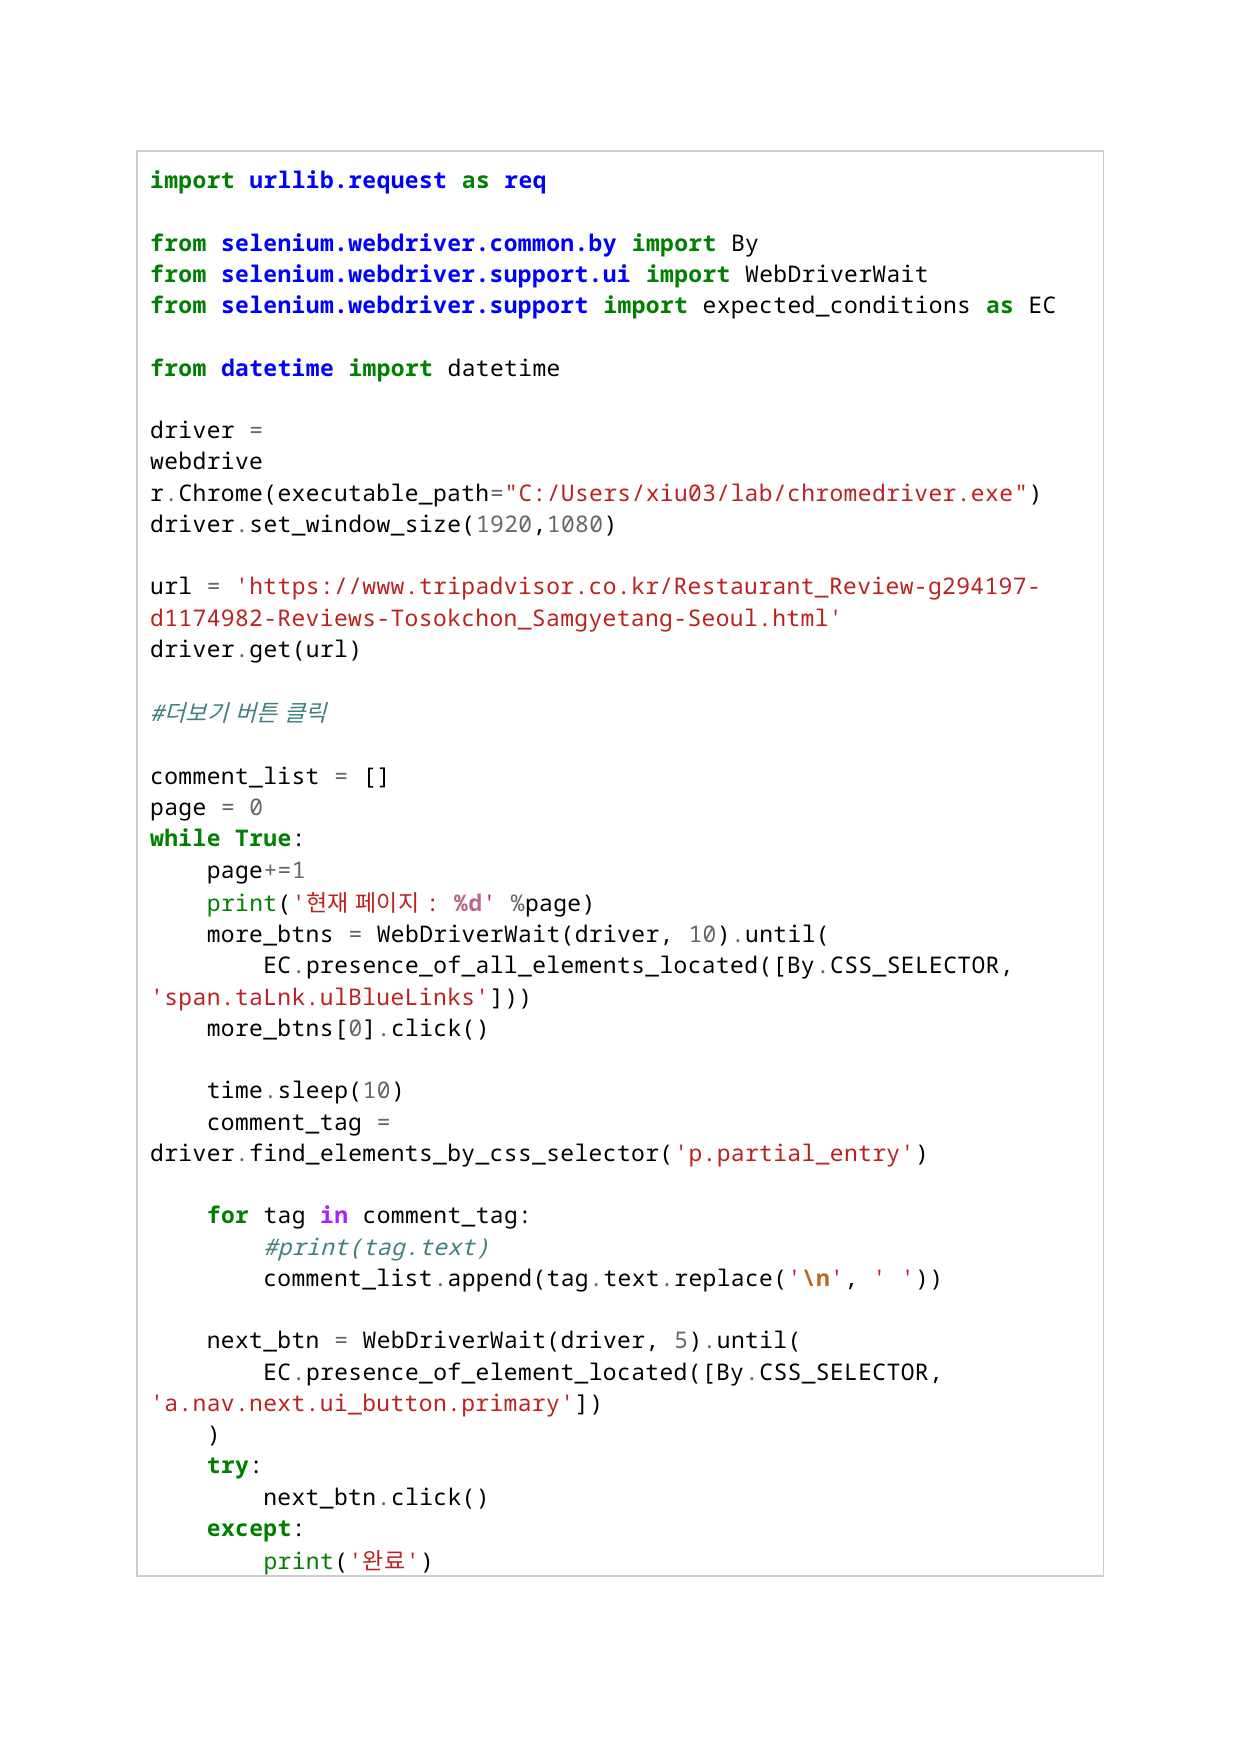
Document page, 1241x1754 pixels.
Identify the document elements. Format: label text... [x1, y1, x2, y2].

text while True: [150, 822, 1090, 854]
text import urllib.request as req [138, 152, 1103, 195]
text comment_list.append(tag.text.replace('\n', ' ')) [150, 1262, 1090, 1293]
text from datetime import datetime [150, 352, 1090, 383]
text driver = webdriver.Chrome(executable_path="C:/Users/xiu03/lab/chromedriver.exe") [150, 414, 1090, 508]
text more_btns = WebDriverWait(driver, 10).until( [150, 918, 1090, 949]
text #print(tag.text) [150, 1231, 1090, 1262]
text driver.get(url) [150, 633, 1090, 664]
text ) [150, 1418, 1090, 1449]
text next_btn = WebDriverWait(driver, 5).until( [150, 1324, 1090, 1356]
text time.sleep(10) [150, 1074, 1090, 1106]
text for tag in comment_tag: [150, 1199, 1090, 1231]
text except: [150, 1512, 1090, 1543]
text EC.presence_of_element_located([By.CSS_SELECTOR, 'a.nav.next.ui_button.primary']) [150, 1356, 1090, 1418]
text more_btns[0].click() [150, 1012, 1090, 1043]
text #더보기 버튼 클릭 [150, 695, 1090, 729]
text page = 0 [150, 791, 1090, 822]
text comment_tag = driver.find_elements_by_css_selector('p.partial_entry') [150, 1106, 1090, 1168]
text try: [150, 1449, 1090, 1481]
text from selenium.webdriver.support.ui import WebDriverWait [150, 258, 1090, 289]
text driver.set_window_size(1920,1080) [150, 508, 1090, 539]
text print('현재 페이지 : %d' %page) [150, 885, 1090, 918]
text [150, 227, 1090, 258]
text next_btn.click() [150, 1481, 1090, 1512]
text print('완료') [150, 1543, 1090, 1575]
text page+=1 [150, 854, 1090, 885]
text from selenium.webdriver.support import expected_conditions as EC [150, 289, 1090, 320]
text comment_list = [] [150, 760, 1090, 791]
text EC.presence_of_all_elements_located([By.CSS_SELECTOR, 'span.taLnk.ulBlueLinks'])) [150, 949, 1090, 1012]
text url = 'https://www.tripadvisor.co.kr/Restaurant_Review-g294197-d1174982-Reviews-Tosokchon_Samgyetang-Seoul.html' [150, 570, 1090, 633]
